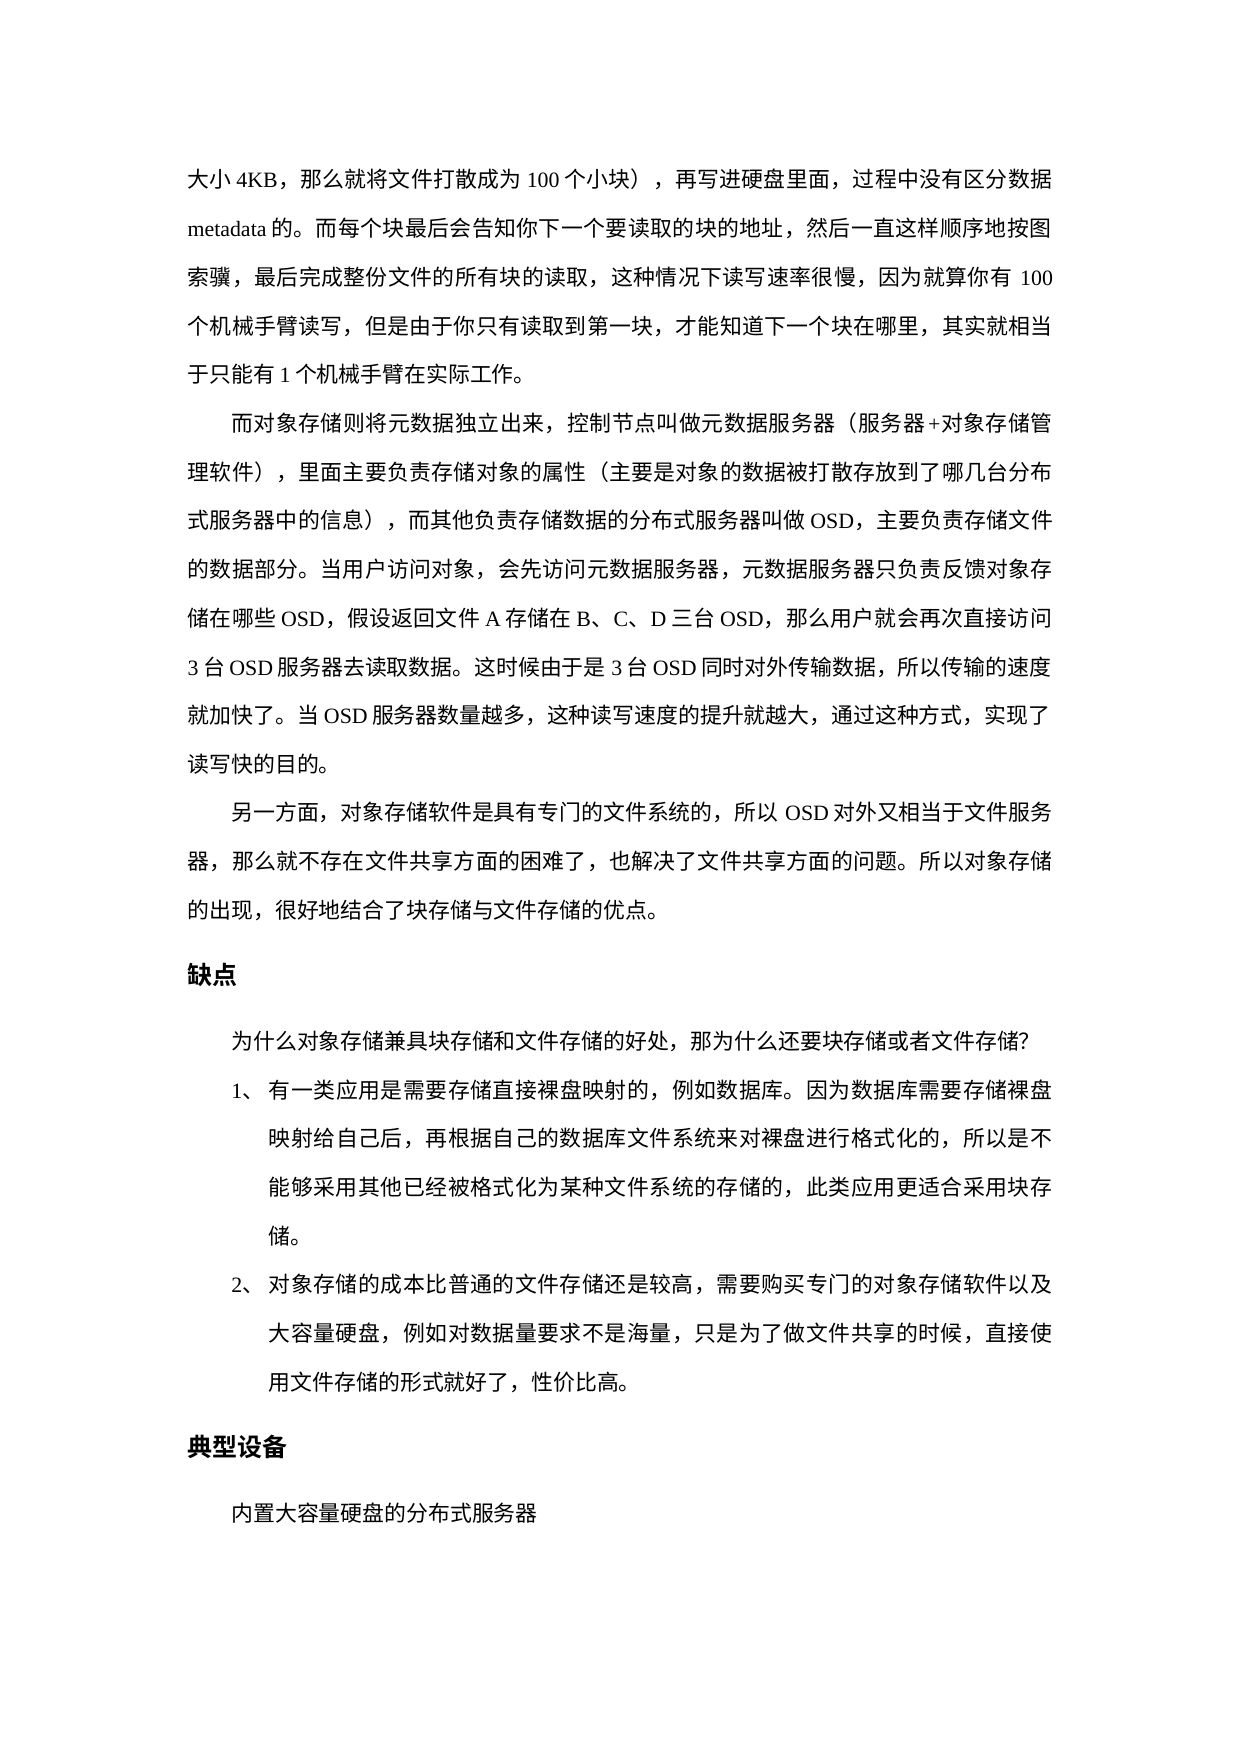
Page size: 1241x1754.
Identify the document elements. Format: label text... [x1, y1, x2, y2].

list 有一类应用是需要存储直接裸盘映射的，例如数据库。因为数据库需要存储裸盘映射给自己后，再根据自己的数据库文件系统来对裸盘进行格式化的，所以是不能够采用其他已经被格式化为某种文件系统的存储的，此类应用更适合采用块存储。 [231, 1072, 1053, 1251]
text 另一方面，对象存储软件是具有专门的文件系统的，所以OSD对外又相当于文件服务器，那么就不存在文件共享方面的困难了，也解决了文件共享方面的问题。所以对象存储的出现，很好地结合了块存储与文件存储的优点。 [187, 795, 1053, 925]
text 内置大容量硬盘的分布式服务器 [187, 1496, 1053, 1528]
text 为什么对象存储兼具块存储和文件存储的好处，那为什么还要块存储或者文件存储？ [187, 1024, 1053, 1056]
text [187, 162, 1053, 389]
list 对象存储的成本比普通的文件存储还是较高，需要购买专门的对象存储软件以及大容量硬盘，例如对数据量要求不是海量，只是为了做文件共享的时候，直接使用文件存储的形式就好了，性价比高。 [231, 1267, 1053, 1397]
subtitle 缺点 [187, 941, 1053, 1006]
subtitle 典型设备 [187, 1413, 1053, 1478]
text 而对象存储则将元数据独立出来，控制节点叫做元数据服务器（服务器+对象存储管理软件），里面主要负责存储对象的属性（主要是对象的数据被打散存放到了哪几台分布式服务器中的信息），而其他负责存储数据的分布式服务器叫做OSD，主要负责存储文件的数据部分。当用户访问对象，会先访问元数据服务器，元数据服务器只负责反馈对象存储在哪些OSD，假设返回文件A存储在B、C、D三台OSD，那么用户就会再次直接访问3台OSD服务器去读取数据。这时候由于是3台OSD同时对外传输数据，所以传输的速度就加快了。当OSD服务器数量越多，这种读写速度的提升就越大，通过这种方式，实现了读写快的目的。 [187, 405, 1053, 779]
